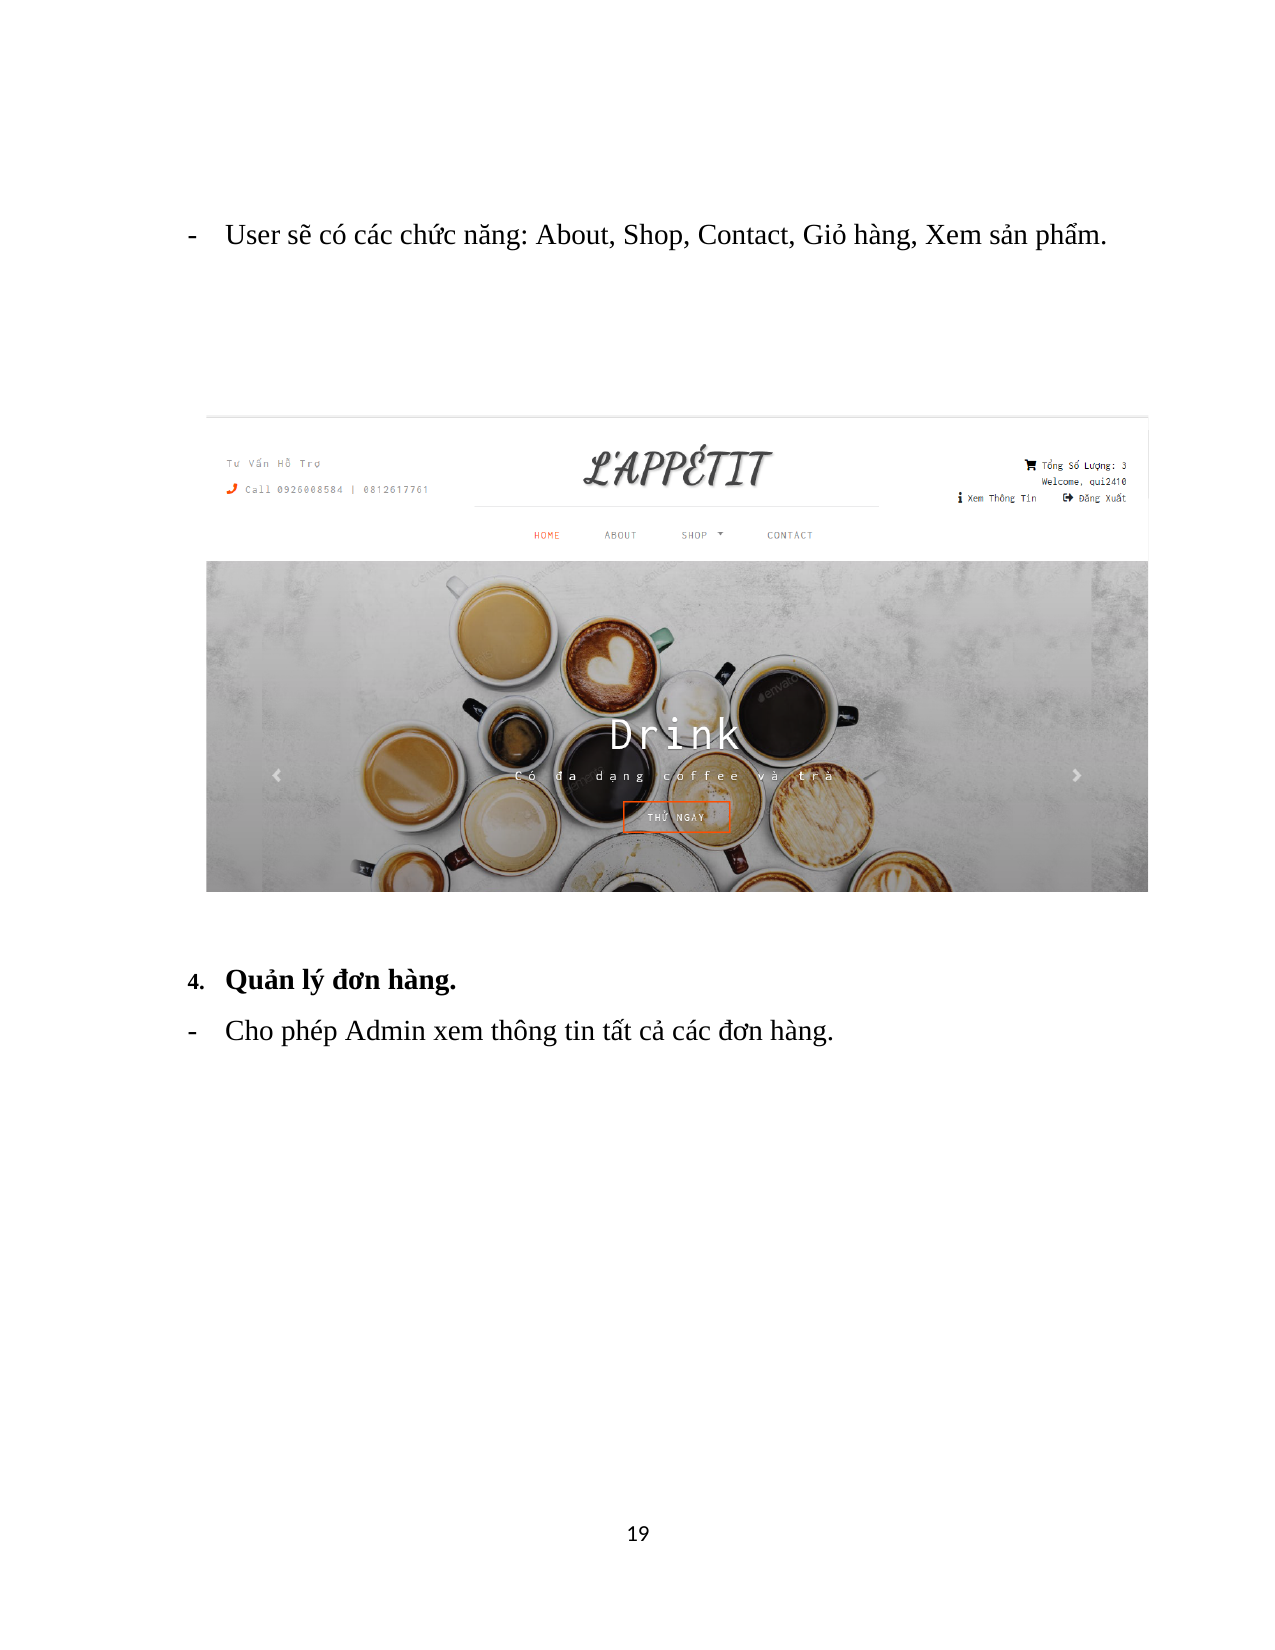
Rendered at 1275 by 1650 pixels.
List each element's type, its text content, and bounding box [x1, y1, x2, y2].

list User sẽ có các chức năng: About, Shop, Contact, Giỏ hàng, Xem sản phẩm. [187, 217, 1125, 251]
picture [206, 415, 1149, 892]
list Cho phép Admin xem thông tin tất cả các đơn hàng. [187, 1013, 1125, 1046]
list Quản lý đơn hàng. [187, 962, 1125, 996]
